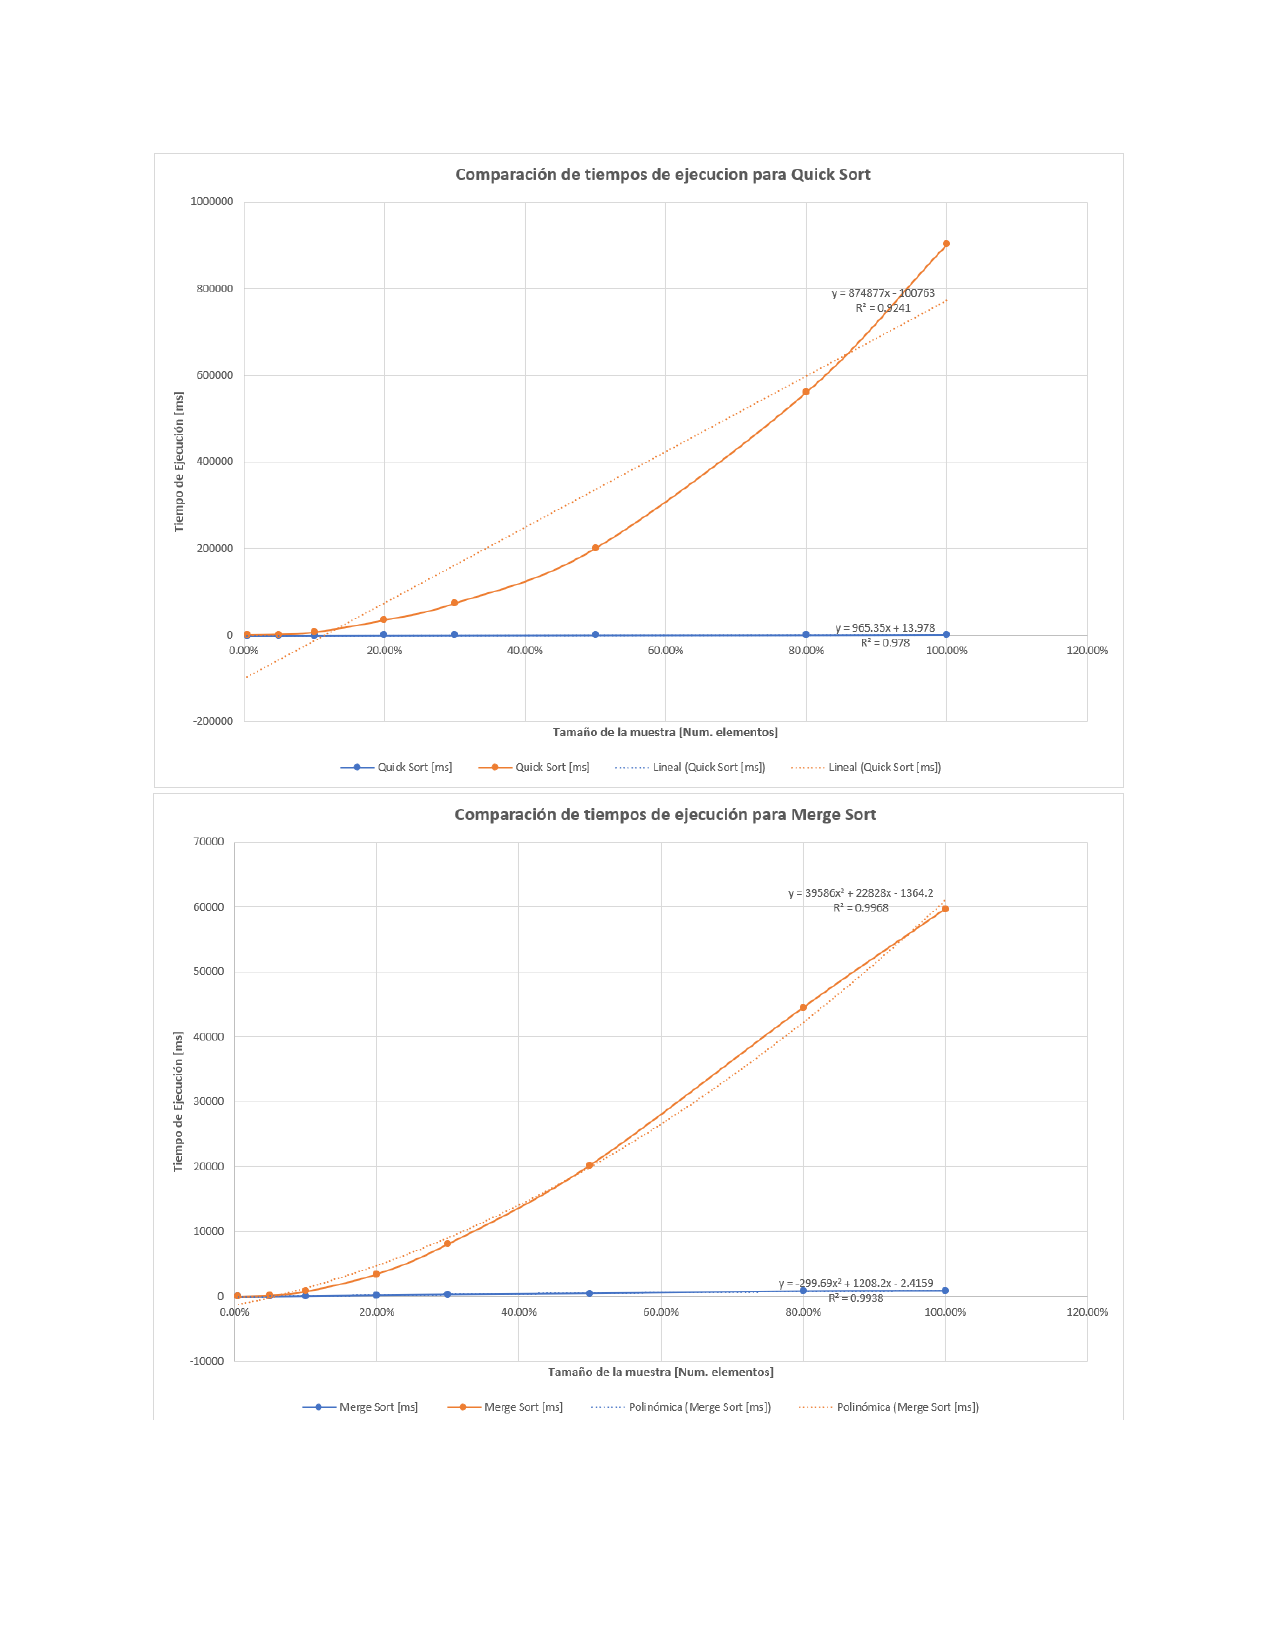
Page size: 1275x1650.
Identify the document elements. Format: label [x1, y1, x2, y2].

picture [150, 790, 1125, 1420]
picture [150, 150, 1125, 789]
